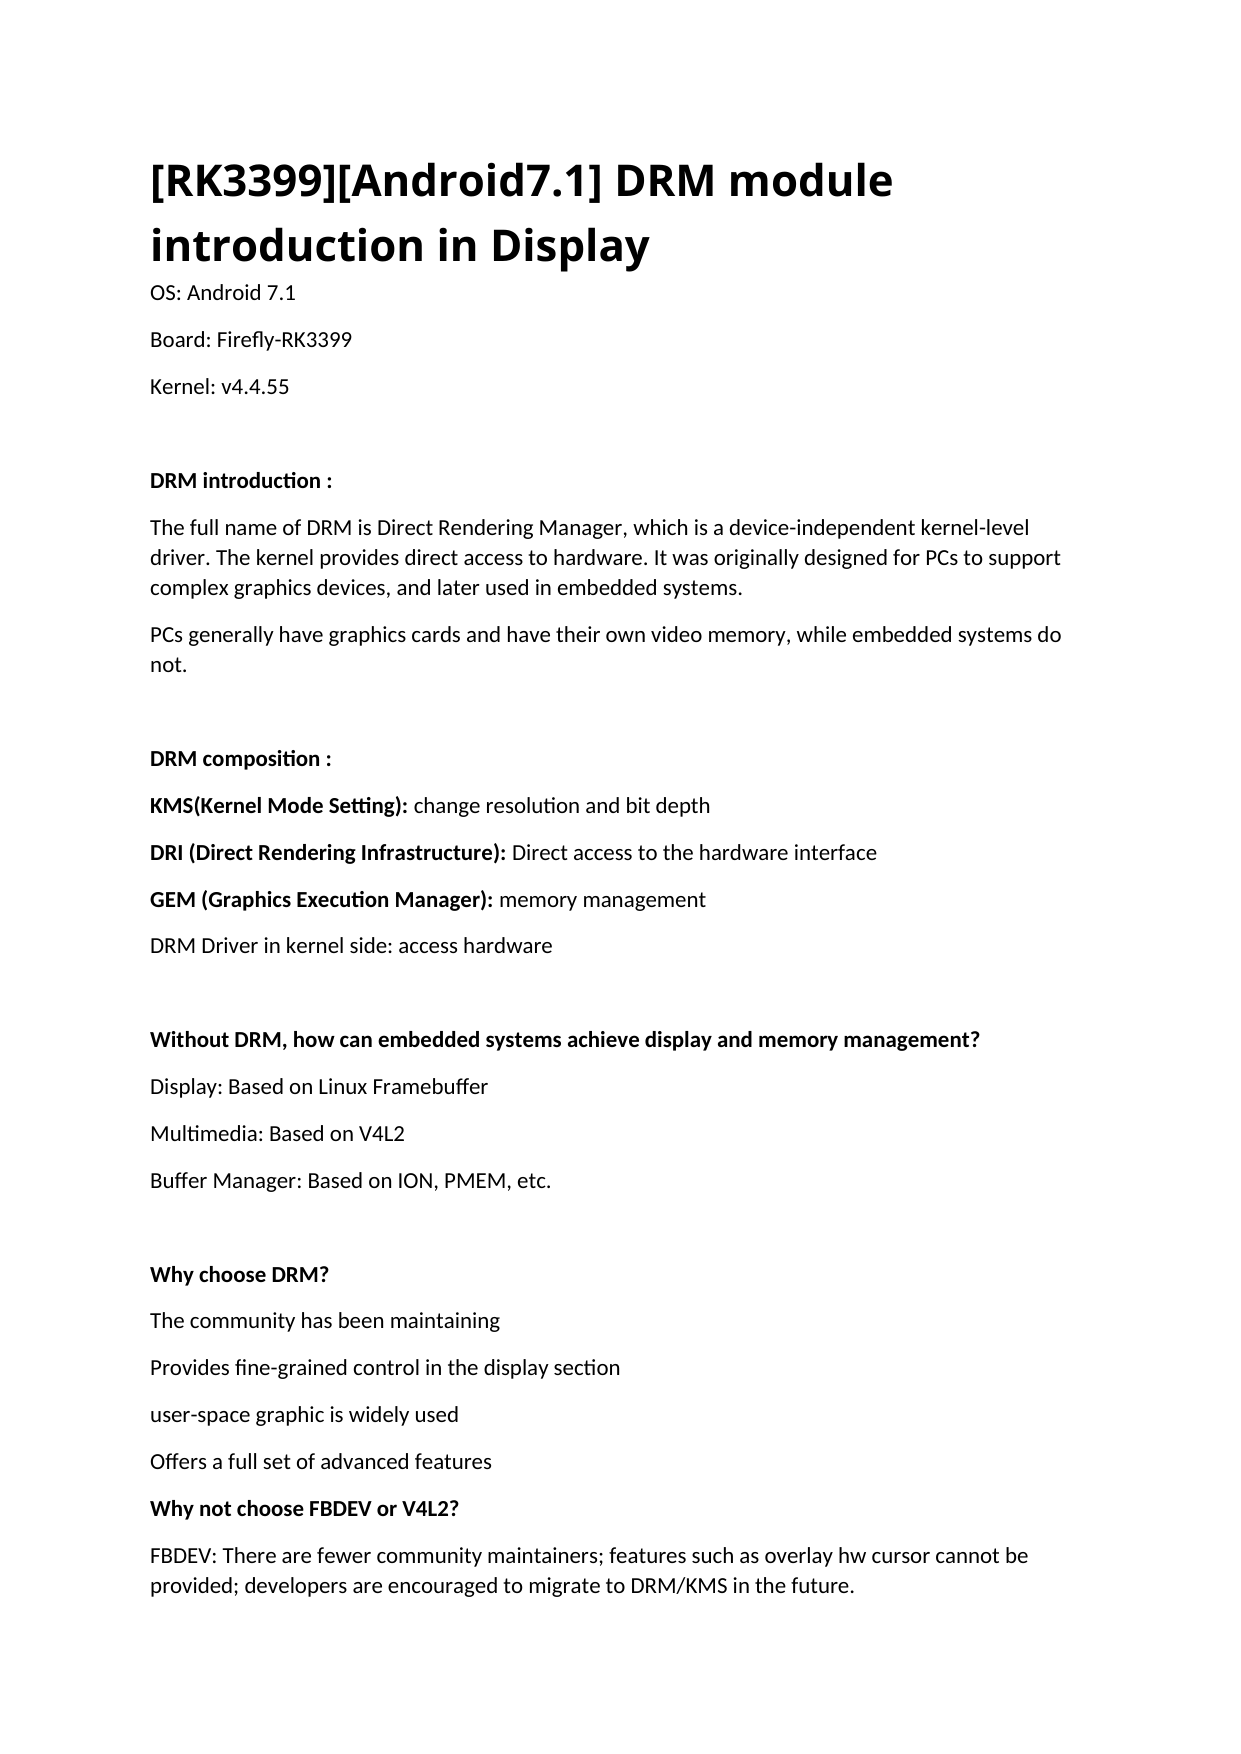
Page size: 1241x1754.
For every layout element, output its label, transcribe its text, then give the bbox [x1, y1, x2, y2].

text The community has been maintaining [150, 1307, 1090, 1335]
text Board: Firefly-RK3399 [150, 325, 1090, 353]
text The full name of DRM is Direct Rendering Manager, which is a device-independent kernel-level driver. The kernel provides direct access to hardware. It was originally designed for PCs to support complex graphics devices, and later used in embedded systems. [150, 513, 1090, 601]
text GEM (Graphics Execution Manager): memory management [150, 885, 1090, 913]
text user-space graphic is widely used [150, 1400, 1090, 1428]
text Kernel: v4.4.55 [150, 372, 1090, 400]
text Display: Based on Linux Framebuffer [150, 1072, 1090, 1100]
text Why choose DRM? [150, 1260, 1090, 1288]
text Without DRM, how can embedded systems achieve display and memory management? [150, 1025, 1090, 1053]
text OS: Android 7.1 [150, 278, 1090, 307]
text DRM introduction : [150, 466, 1090, 494]
text Offers a full set of advanced features [150, 1447, 1090, 1475]
text DRM composition : [150, 744, 1090, 772]
text PCs generally have graphics cards and have their own video memory, while embedded systems do not. [150, 620, 1090, 678]
text Provides fine-grained control in the display section [150, 1353, 1090, 1382]
text Multimedia: Based on V4L2 [150, 1119, 1090, 1147]
subtitle [RK3399][Android7.1] DRM module introduction in Display [150, 150, 1090, 274]
text FBDEV: There are fewer community maintainers; features such as overlay hw cursor cannot be provided; developers are encouraged to migrate to DRM/KMS in the future. [150, 1541, 1090, 1599]
text DRM Driver in kernel side: access hardware [150, 932, 1090, 960]
text Why not choose FBDEV or V4L2? [150, 1494, 1090, 1522]
text KMS(Kernel Mode Setting): change resolution and bit depth [150, 791, 1090, 819]
text Buffer Manager: Based on ION, PMEM, etc. [150, 1166, 1090, 1194]
text DRI (Direct Rendering Infrastructure): Direct access to the hardware interface [150, 838, 1090, 866]
